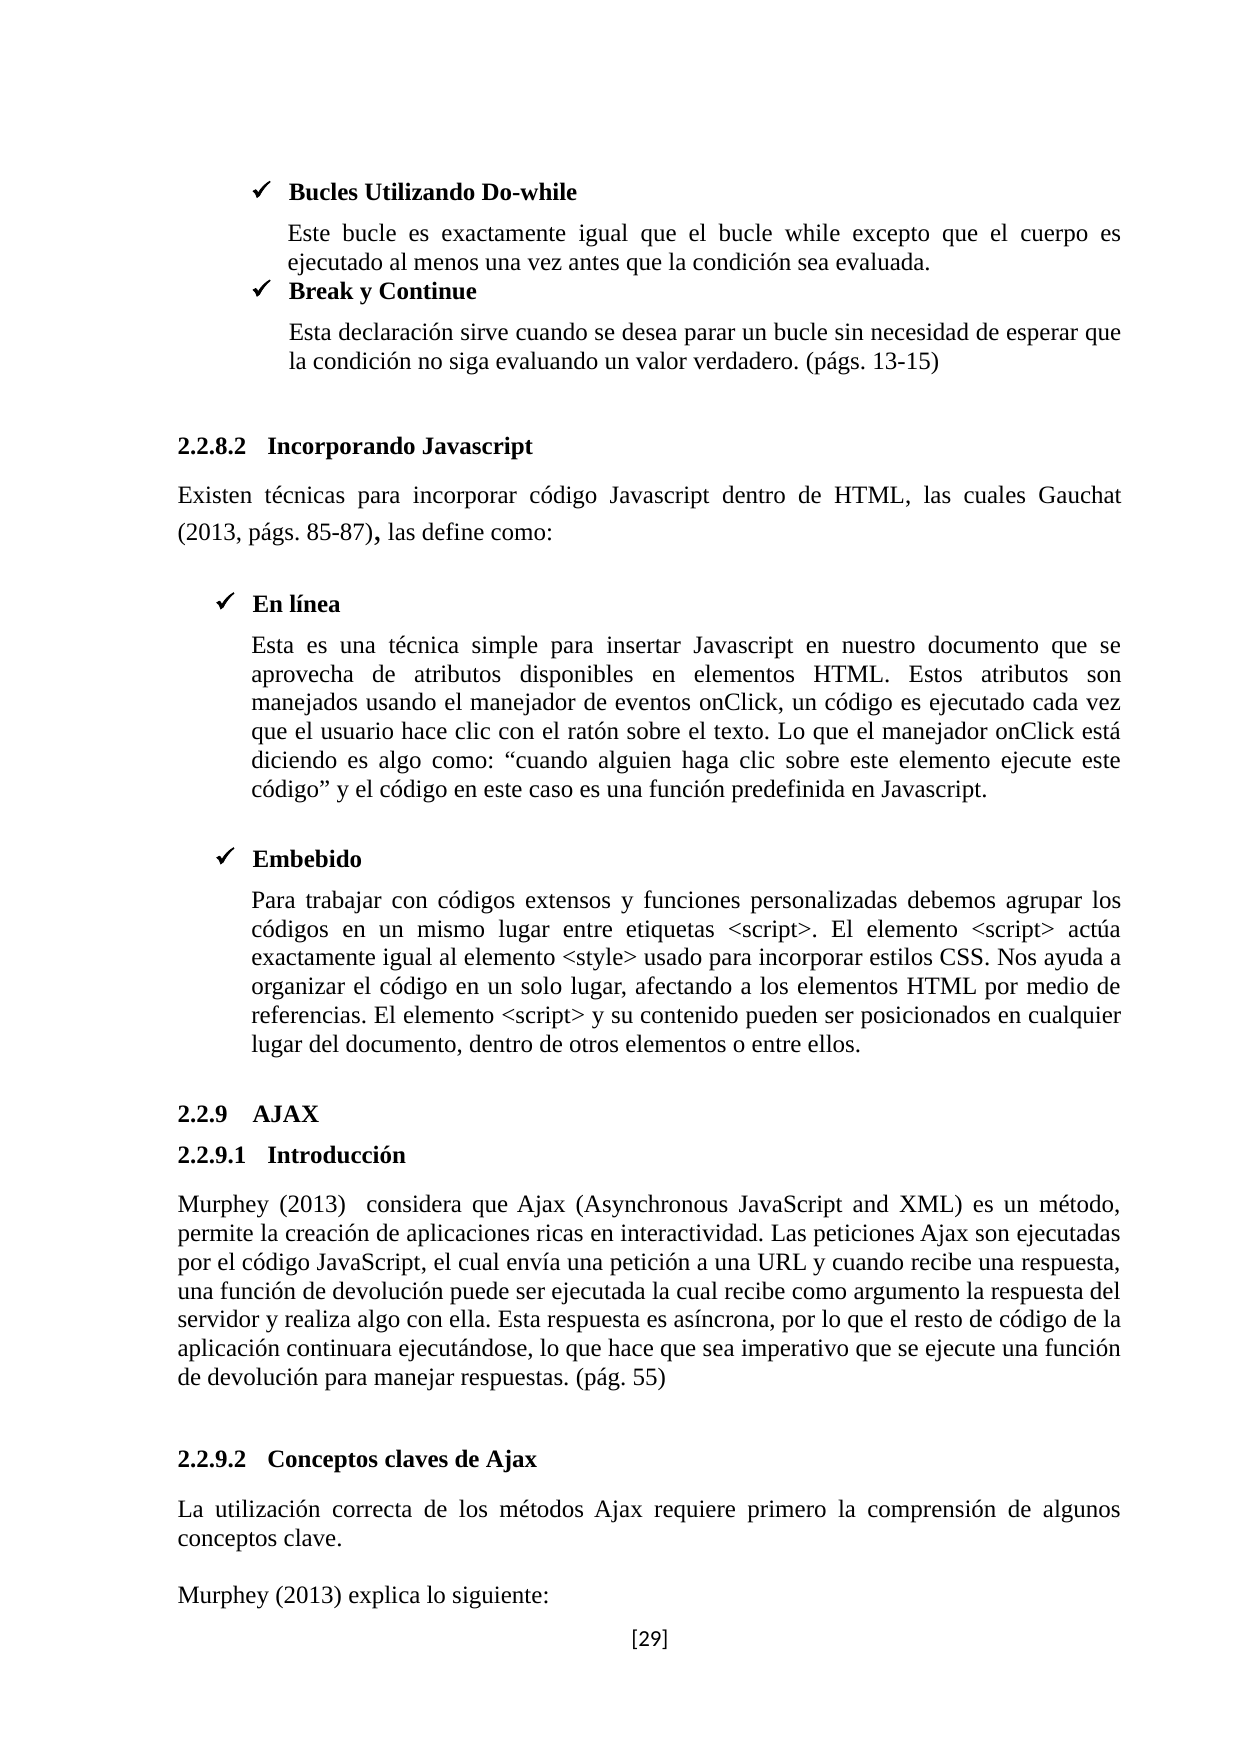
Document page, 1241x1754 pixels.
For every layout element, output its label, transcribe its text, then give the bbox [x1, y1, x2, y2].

list En línea [215, 589, 1122, 617]
list Embebido [215, 844, 1122, 872]
subtitle AJAX [177, 1099, 1122, 1127]
subtitle Conceptos claves de Ajax [177, 1444, 1122, 1473]
text Existen técnicas para incorporar código Javascript dentro de HTML, las cuales Gauchat , las define como: [177, 480, 1122, 547]
text Esta es una técnica simple para insertar Javascript en nuestro documento que se aprovecha de atributos disponibles en elementos HTML. Estos atributos son manejados usando el manejador de eventos onClick, un código es ejecutado cada vez que el usuario hace clic con el ratón sobre el texto. Lo que el manejador onClick está diciendo es algo como: “cuando alguien haga clic sobre este elemento ejecute este código” y el código en este caso es una función predefinida en Javascript. [251, 630, 1122, 802]
text Para trabajar con códigos extensos y funciones personalizadas debemos agrupar los códigos en un mismo lugar entre etiquetas <script>. El elemento <script> actúa exactamente igual al elemento <style> usado para incorporar estilos CSS. Nos ayuda a organizar el código en un solo lugar, afectando a los elementos HTML por medio de referencias. El elemento <script> y su contenido pueden ser posicionados en cualquier lugar del documento, dentro de otros elementos o entre ellos. [251, 885, 1122, 1057]
list Bucles Utilizando Do-while [251, 177, 1122, 206]
subtitle Incorporando Javascript [177, 431, 1122, 459]
text Este bucle es exactamente igual que el bucle while excepto que el cuerpo es ejecutado al menos una vez antes que la condición sea evaluada. [287, 218, 1122, 276]
text Murphey (2013) considera que Ajax (Asynchronous JavaScript and XML) es un método, permite la creación de aplicaciones ricas en interactividad. Las peticiones Ajax son ejecutadas por el código JavaScript, el cual envía una petición a una URL y cuando recibe una respuesta, una función de devolución puede ser ejecutada la cual recibe como argumento la respuesta del servidor y realiza algo con ella. Esta respuesta es asíncrona, por lo que el resto de código de la aplicación continuara ejecutándose, lo que hace que sea imperativo que se ejecute una función de devolución para manejar respuestas. [177, 1189, 1122, 1391]
list Break y Continue [251, 276, 1122, 305]
text La utilización correcta de los métodos Ajax requiere primero la comprensión de algunos conceptos clave. [177, 1494, 1122, 1552]
subtitle Introducción [177, 1140, 1122, 1169]
text Murphey (2013) explica lo siguiente: [177, 1580, 1122, 1609]
text Esta declaración sirve cuando se desea parar un bucle sin necesidad de esperar que la condición no siga evaluando un valor verdadero. [288, 317, 1122, 375]
